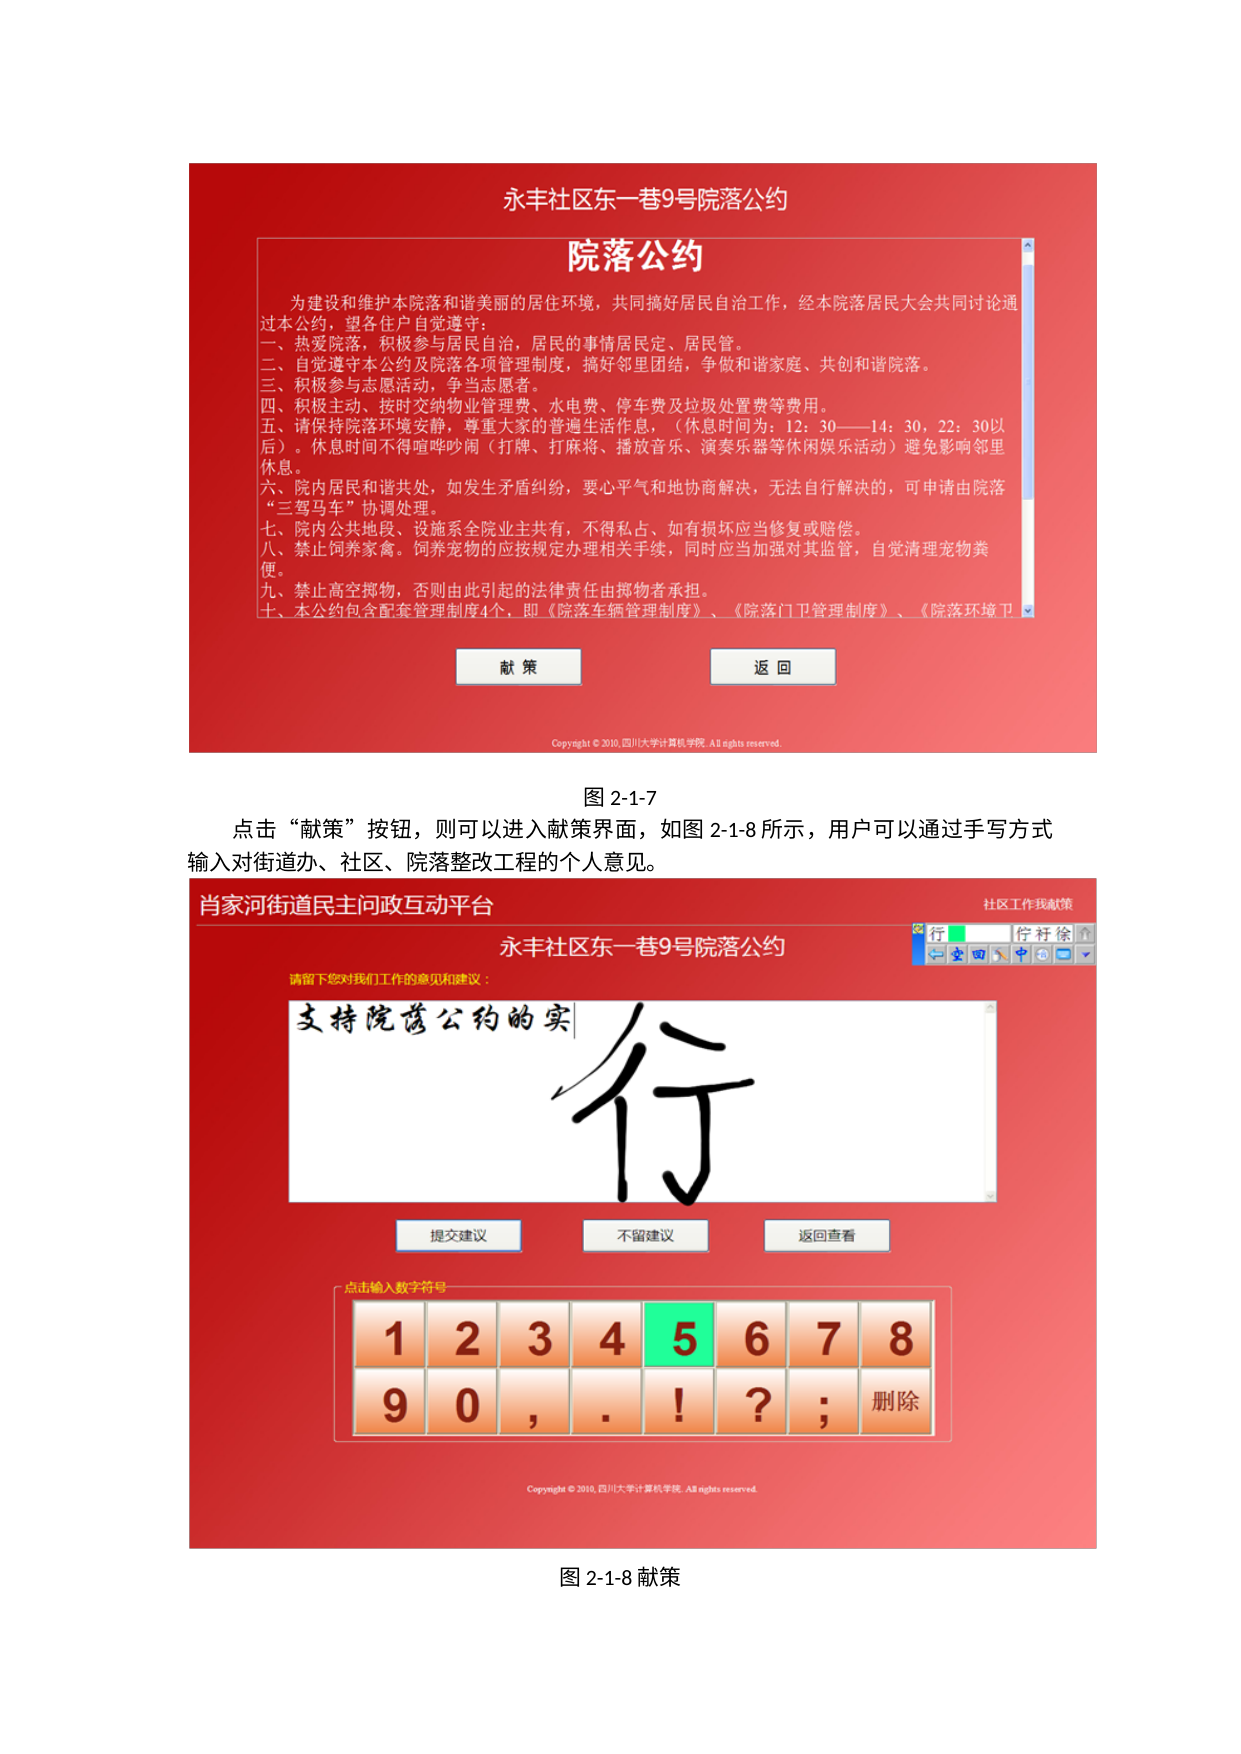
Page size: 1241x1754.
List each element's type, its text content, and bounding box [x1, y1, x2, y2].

text 点击“献策”按钮，则可以进入献策界面，如图2-1-8所示，用户可以通过手写方式输入对街道办、社区、院落整改工程的个人意见。 [187, 812, 1053, 877]
text 图2-1-8 献策 [187, 877, 1053, 1592]
picture [1053, 876, 1099, 1551]
picture [187, 161, 1099, 755]
